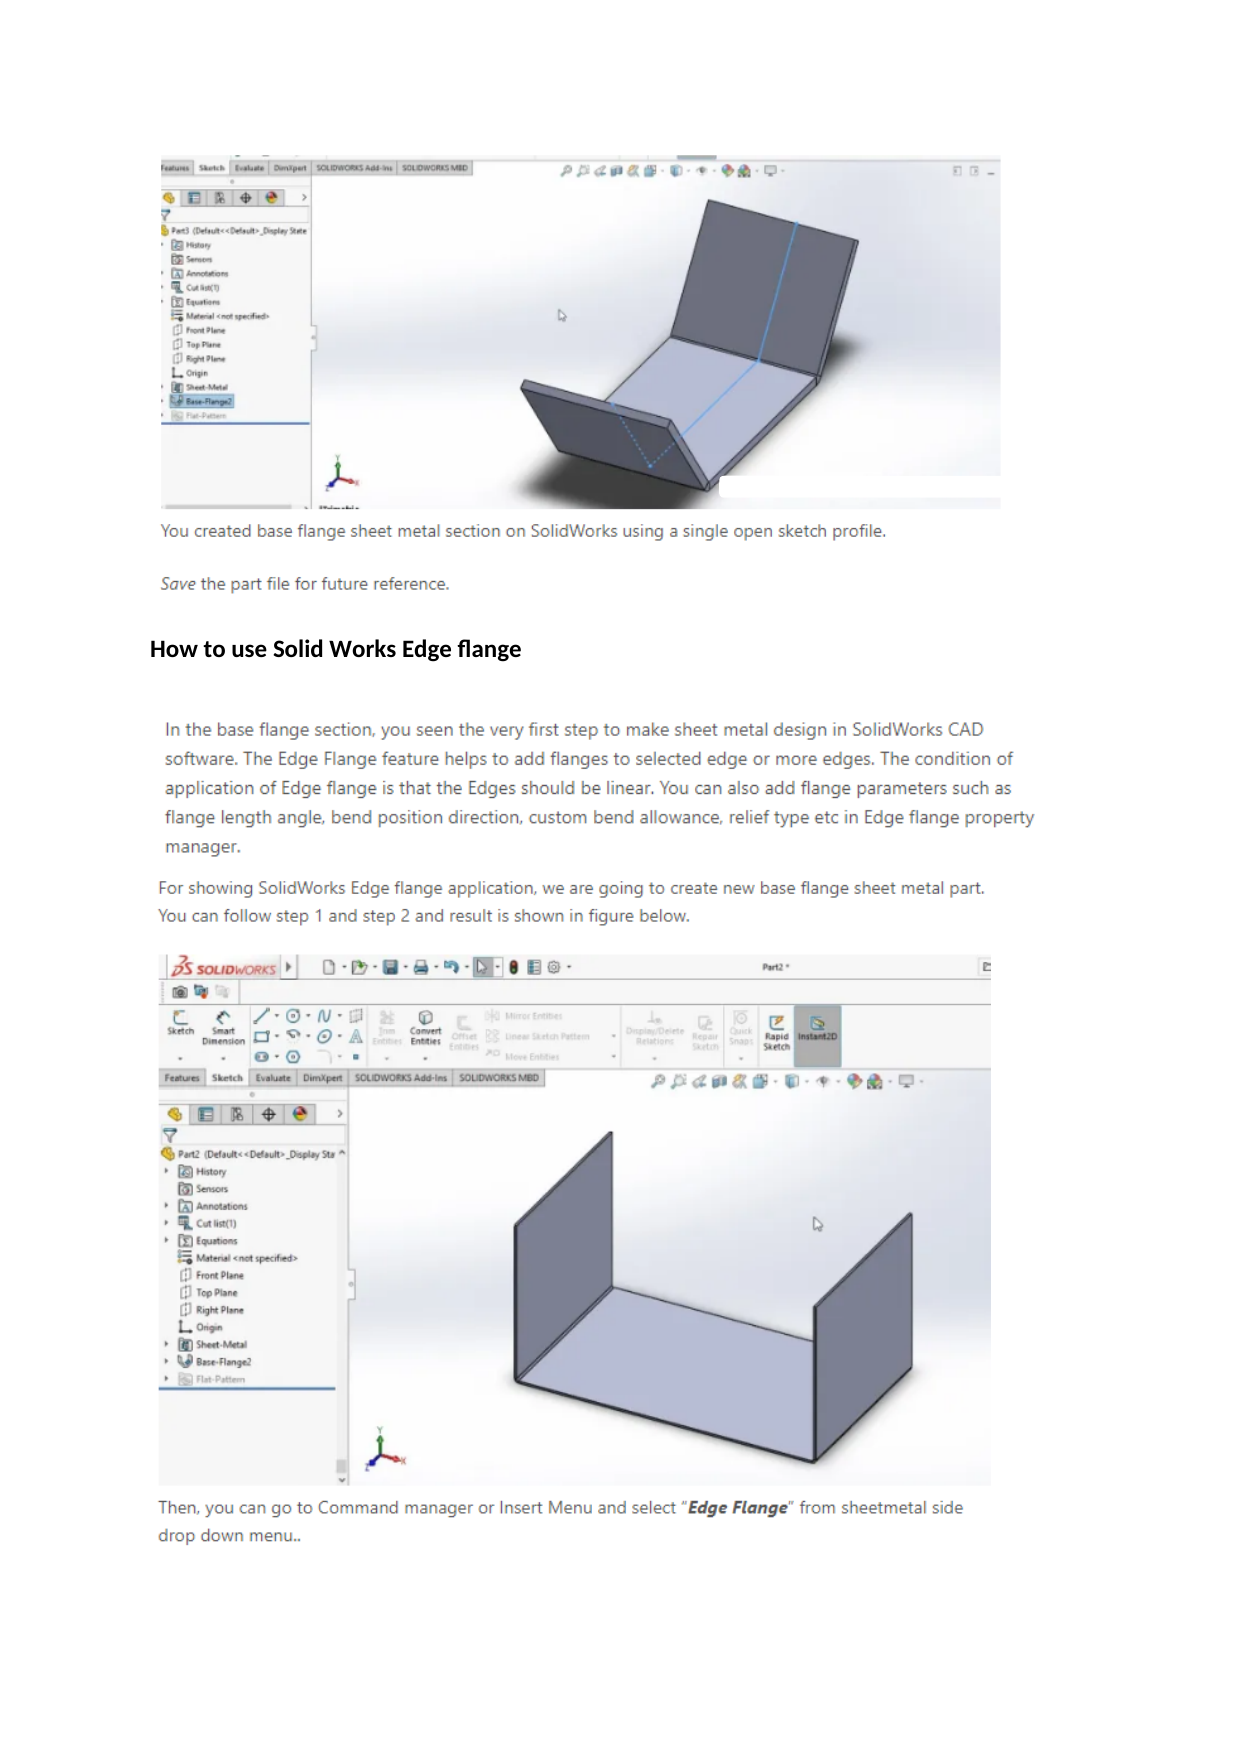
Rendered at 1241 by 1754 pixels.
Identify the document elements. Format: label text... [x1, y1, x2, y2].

picture [150, 876, 991, 1549]
text How to use Solid Works Edge flange [150, 633, 1090, 664]
picture [150, 713, 1044, 858]
picture [150, 150, 1007, 615]
